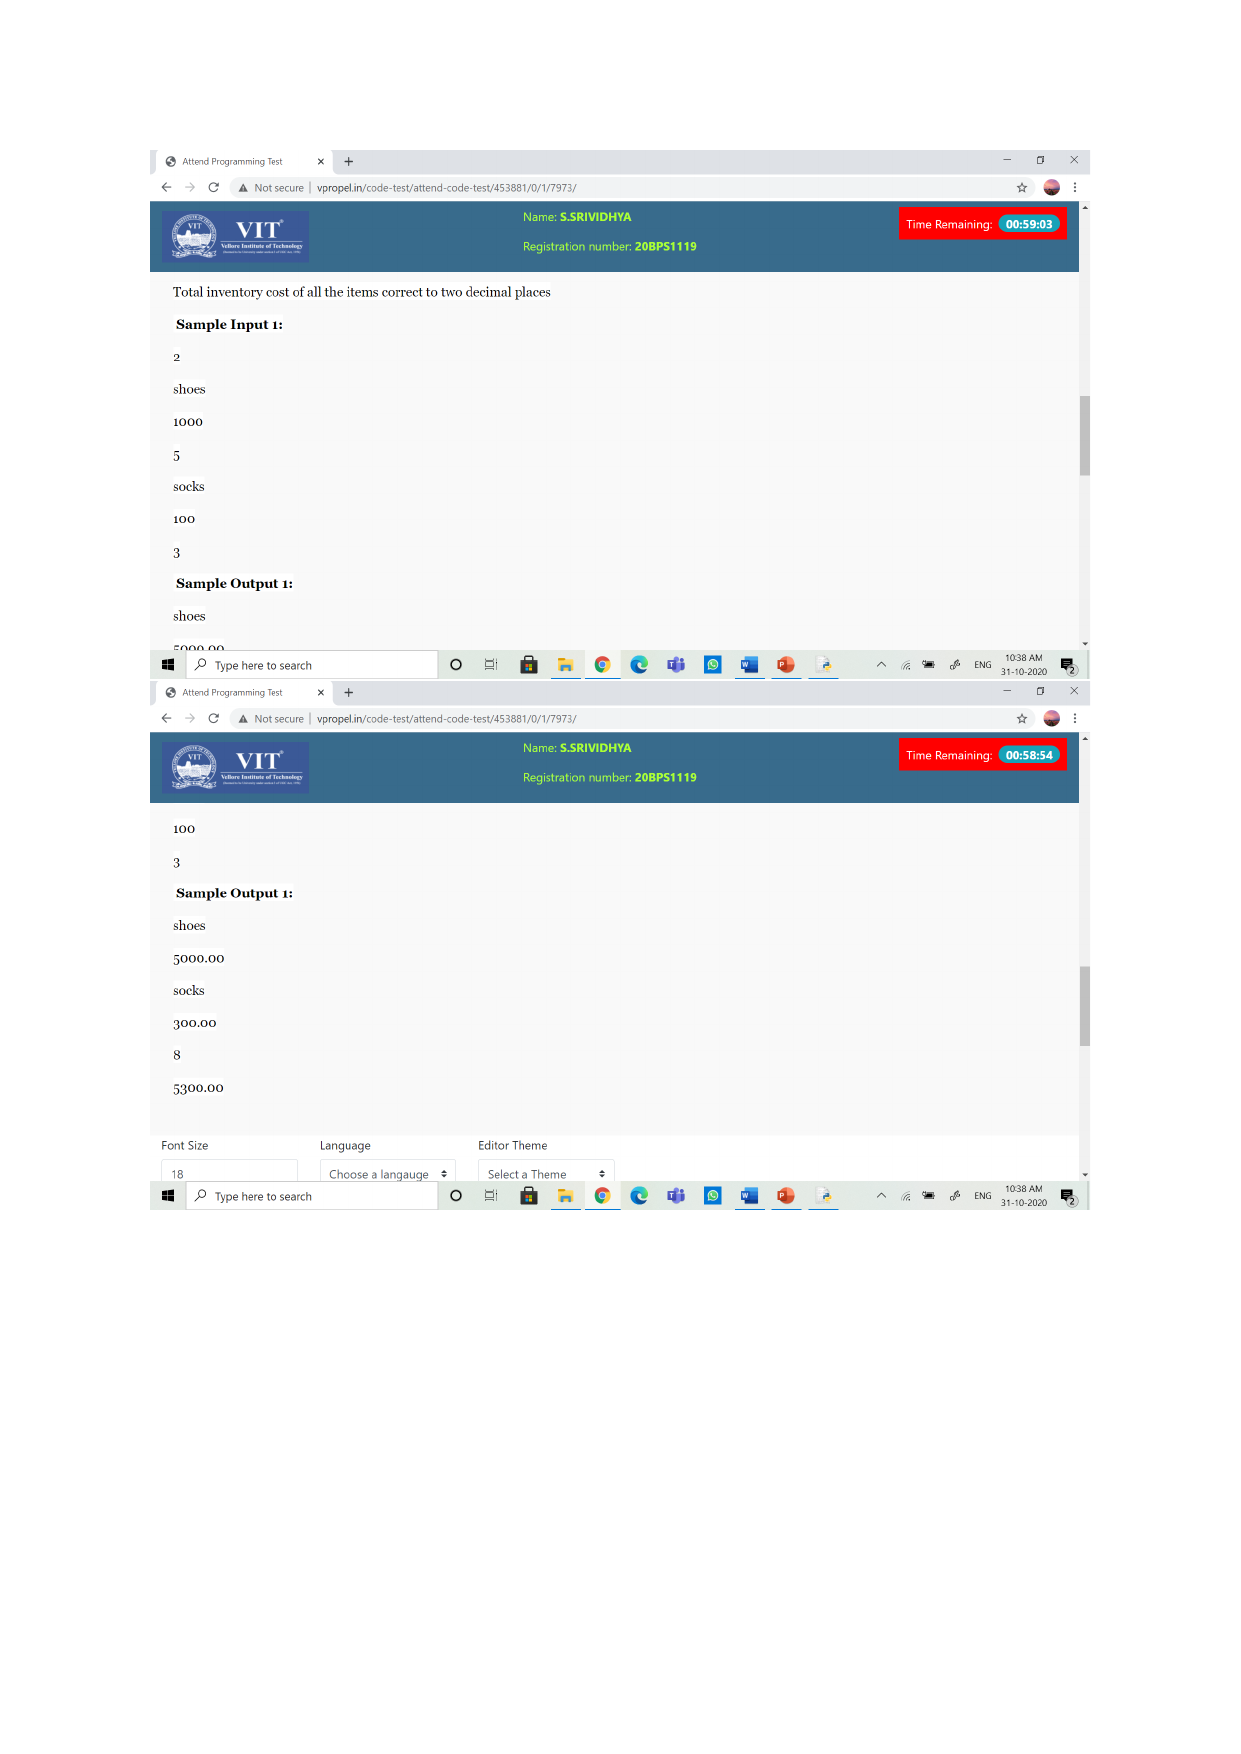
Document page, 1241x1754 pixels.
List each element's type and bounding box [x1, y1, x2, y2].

picture [150, 681, 1091, 1210]
picture [150, 150, 1091, 679]
